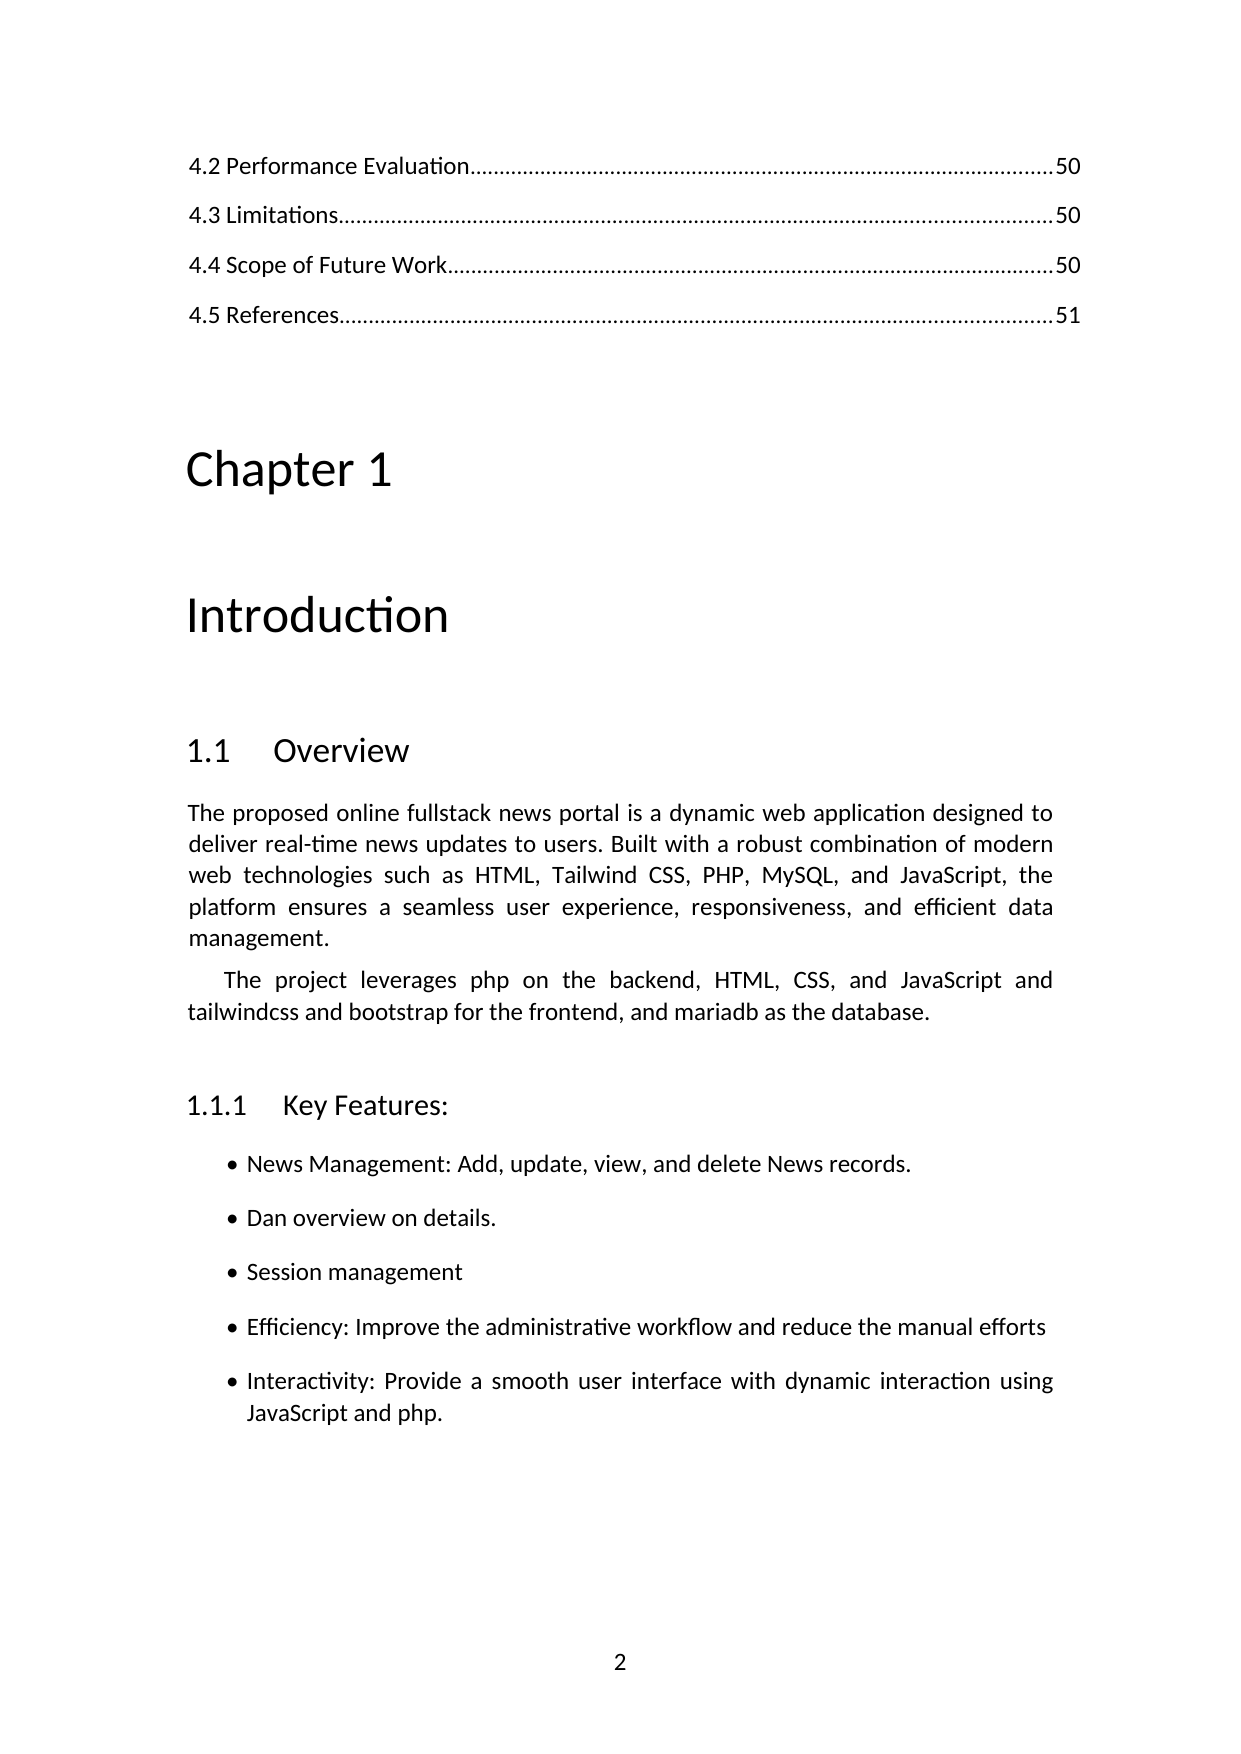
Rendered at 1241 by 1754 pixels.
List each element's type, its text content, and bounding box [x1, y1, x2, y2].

subtitle 1.1 Overview [186, 728, 1053, 771]
list News Management: Add, update, view, and delete News records. [226, 1148, 1054, 1178]
list Interactivity: Provide a smooth user interface with dynamic interaction using JavaScript and php. [226, 1365, 1054, 1427]
list Dan overview on details. [226, 1202, 1054, 1233]
list Session management [226, 1257, 1054, 1287]
text Chapter 1 [186, 436, 690, 499]
text The proposed online fullstack news portal is a dynamic web application designed to deliver real-time news updates to users. Built with a robust combination of modern web technologies such as HTML, Tailwind CSS, PHP, MySQL, and JavaScript, the platform ensures a seamless user experience, responsiveness, and efficient data management. [187, 797, 1054, 953]
text The project leverages php on the backend, HTML, CSS, and JavaScript and tailwindcss and bootstrap for the frontend, and mariadb as the database. [187, 964, 1054, 1026]
subtitle 1.1.1 Key Features: [186, 1086, 1053, 1123]
subtitle Introduction [186, 582, 690, 645]
list Efficiency: Improve the administrative workflow and reduce the manual efforts [226, 1311, 1054, 1341]
